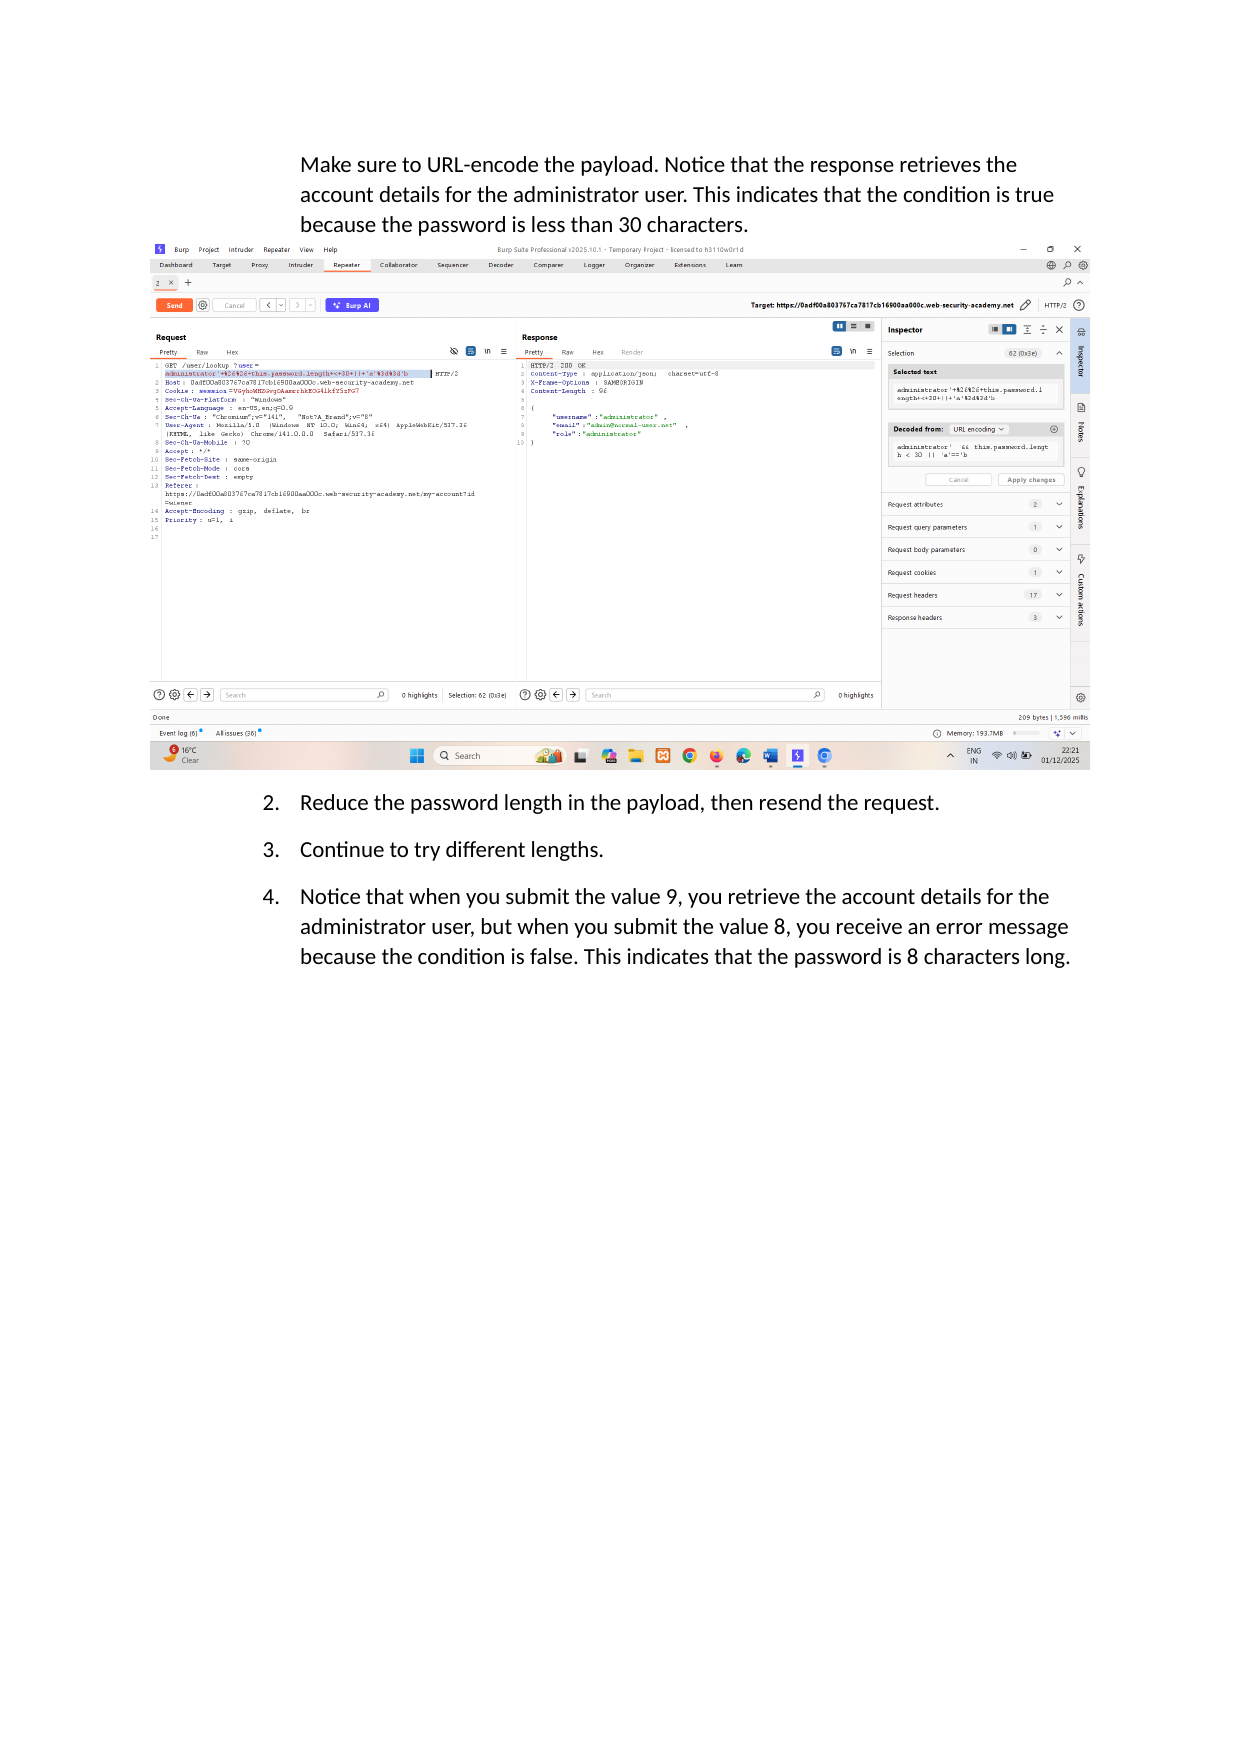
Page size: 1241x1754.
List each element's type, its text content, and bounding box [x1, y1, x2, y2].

picture [150, 240, 1091, 770]
list Notice that when you submit the value 9, you retrieve the account details for the administrator user, but when you submit the value 8, you receive an error message because the condition is false. This indicates that the password is 8 characters long. [262, 882, 1090, 971]
text Make sure to URL-encode the payload. Notice that the response retrieves the account details for the administrator user. This indicates that the condition is true because the password is less than 30 characters. [150, 150, 1090, 240]
list Continue to try different lengths. [262, 835, 1090, 863]
list Reduce the password length in the payload, then resend the request. [262, 788, 1090, 816]
